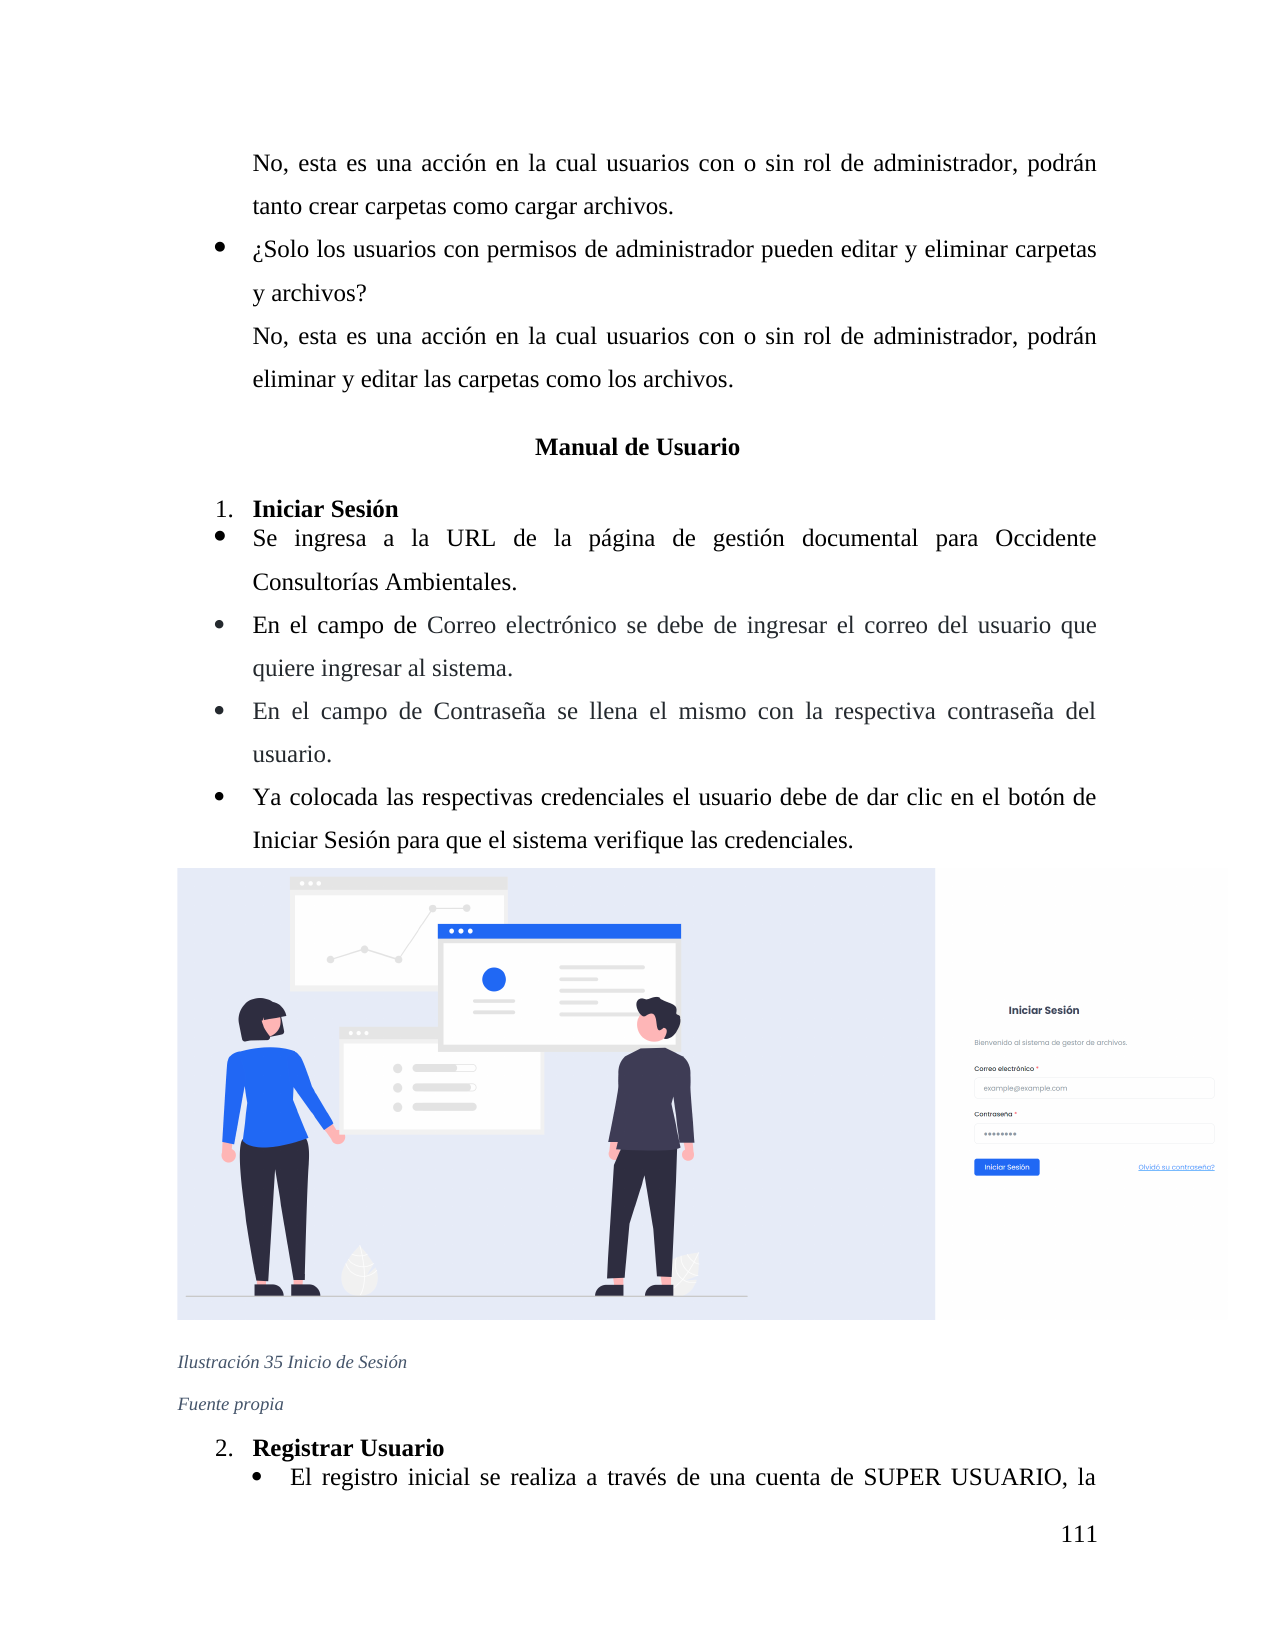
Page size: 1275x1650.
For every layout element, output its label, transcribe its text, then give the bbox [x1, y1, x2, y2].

list Ya colocada las respectivas credenciales el usuario debe de dar clic en el botón de Iniciar Sesión para que el sistema verifique las credenciales. [215, 782, 1098, 854]
text Fuente propia [177, 1393, 1098, 1415]
subtitle Registrar Usuario [215, 1433, 1098, 1462]
text Ilustración 35 Inicio de Sesión [177, 1351, 1098, 1372]
picture [177, 868, 1228, 1320]
list No, esta es una acción en la cual usuarios con o sin rol de administrador, podrán eliminar y editar las carpetas como los archivos. [252, 321, 1098, 393]
list No, esta es una acción en la cual usuarios con o sin rol de administrador, podrán tanto crear carpetas como cargar archivos. [252, 148, 1098, 219]
list Se ingresa a la URL de la página de gestión documental para Occidente Consultorías Ambientales. [215, 523, 1098, 596]
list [252, 1462, 1098, 1491]
subtitle Manual de Usuario [177, 432, 1098, 461]
list ¿Solo los usuarios con permisos de administrador pueden editar y eliminar carpetas y archivos? [215, 234, 1098, 307]
list En el campo de Correo electrónico se debe de ingresar el correo del usuario que quiere ingresar al sistema. [215, 610, 1098, 682]
list En el campo de Contraseña se llena el mismo con la respectiva contraseña del usuario. [215, 696, 1098, 768]
subtitle Iniciar Sesión [215, 494, 1098, 523]
